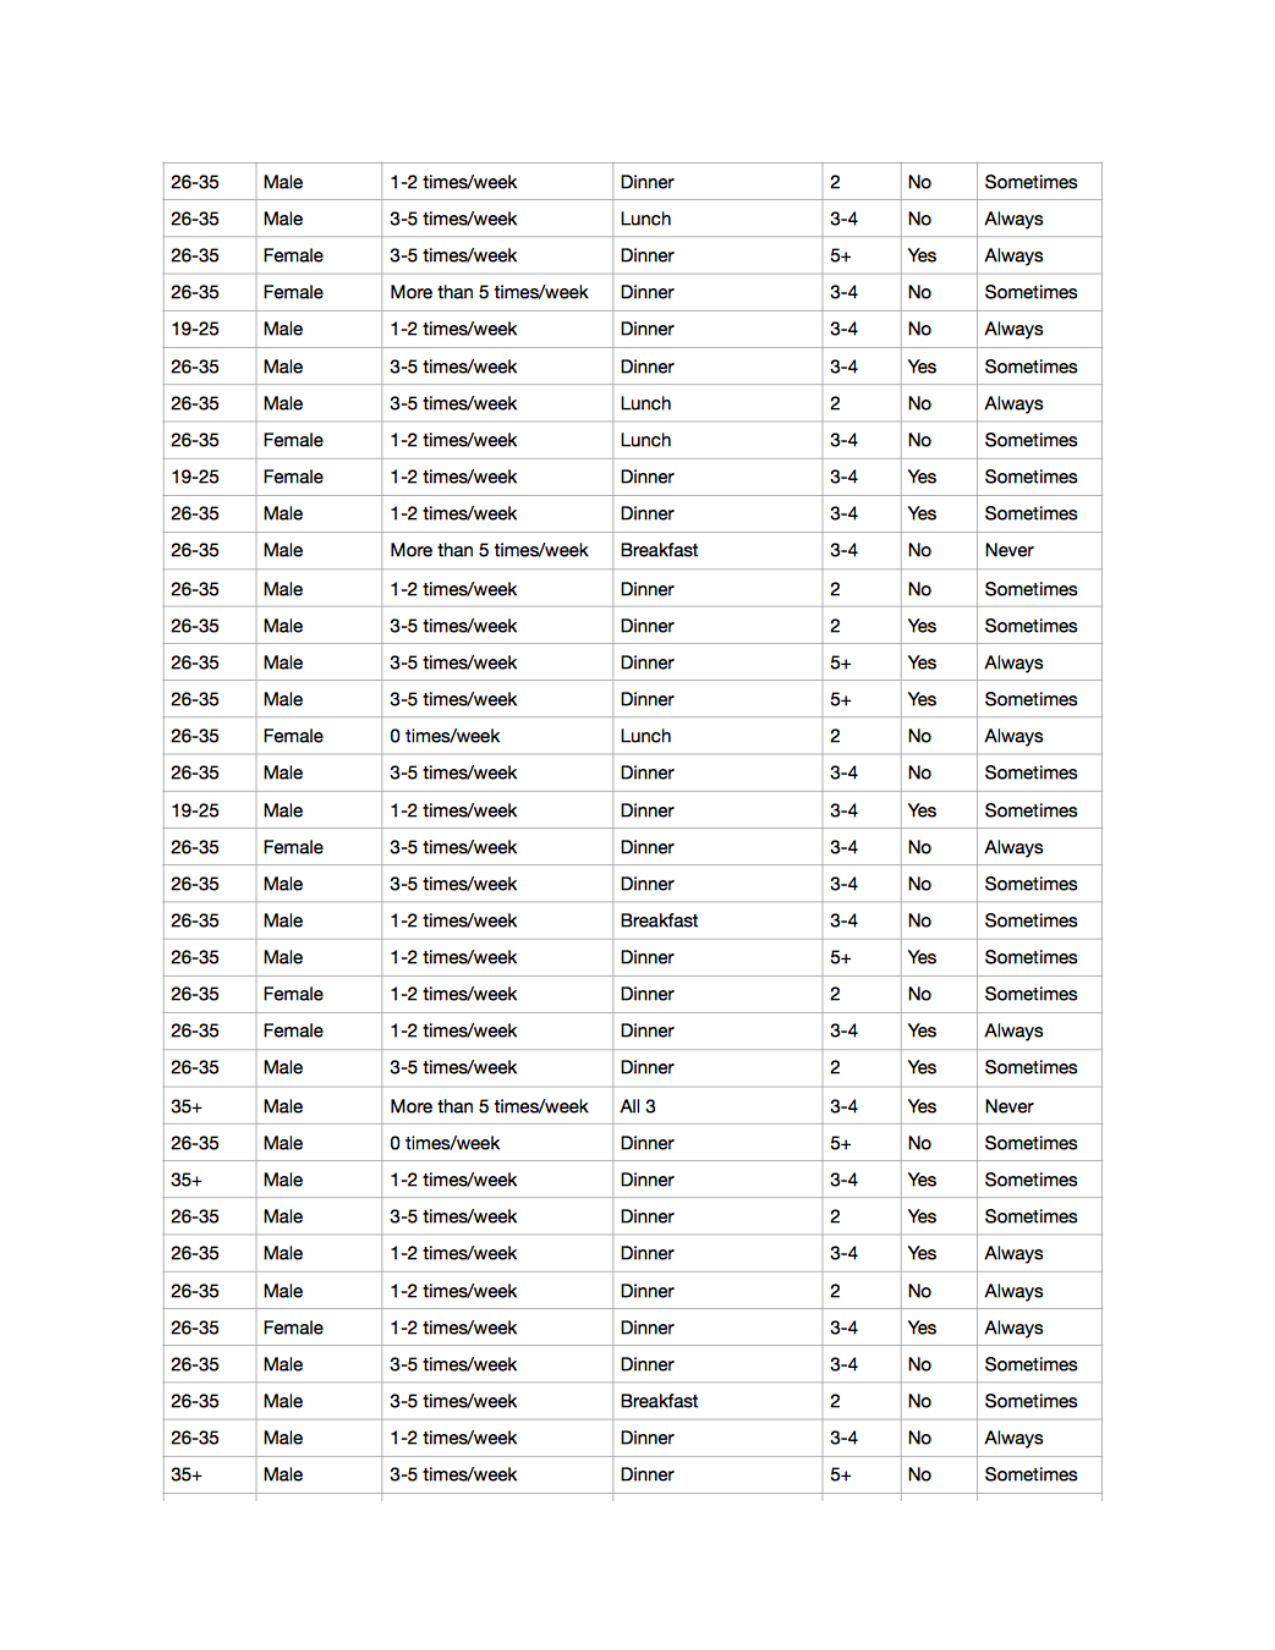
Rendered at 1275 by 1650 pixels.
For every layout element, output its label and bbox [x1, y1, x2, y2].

picture [150, 150, 1125, 1501]
